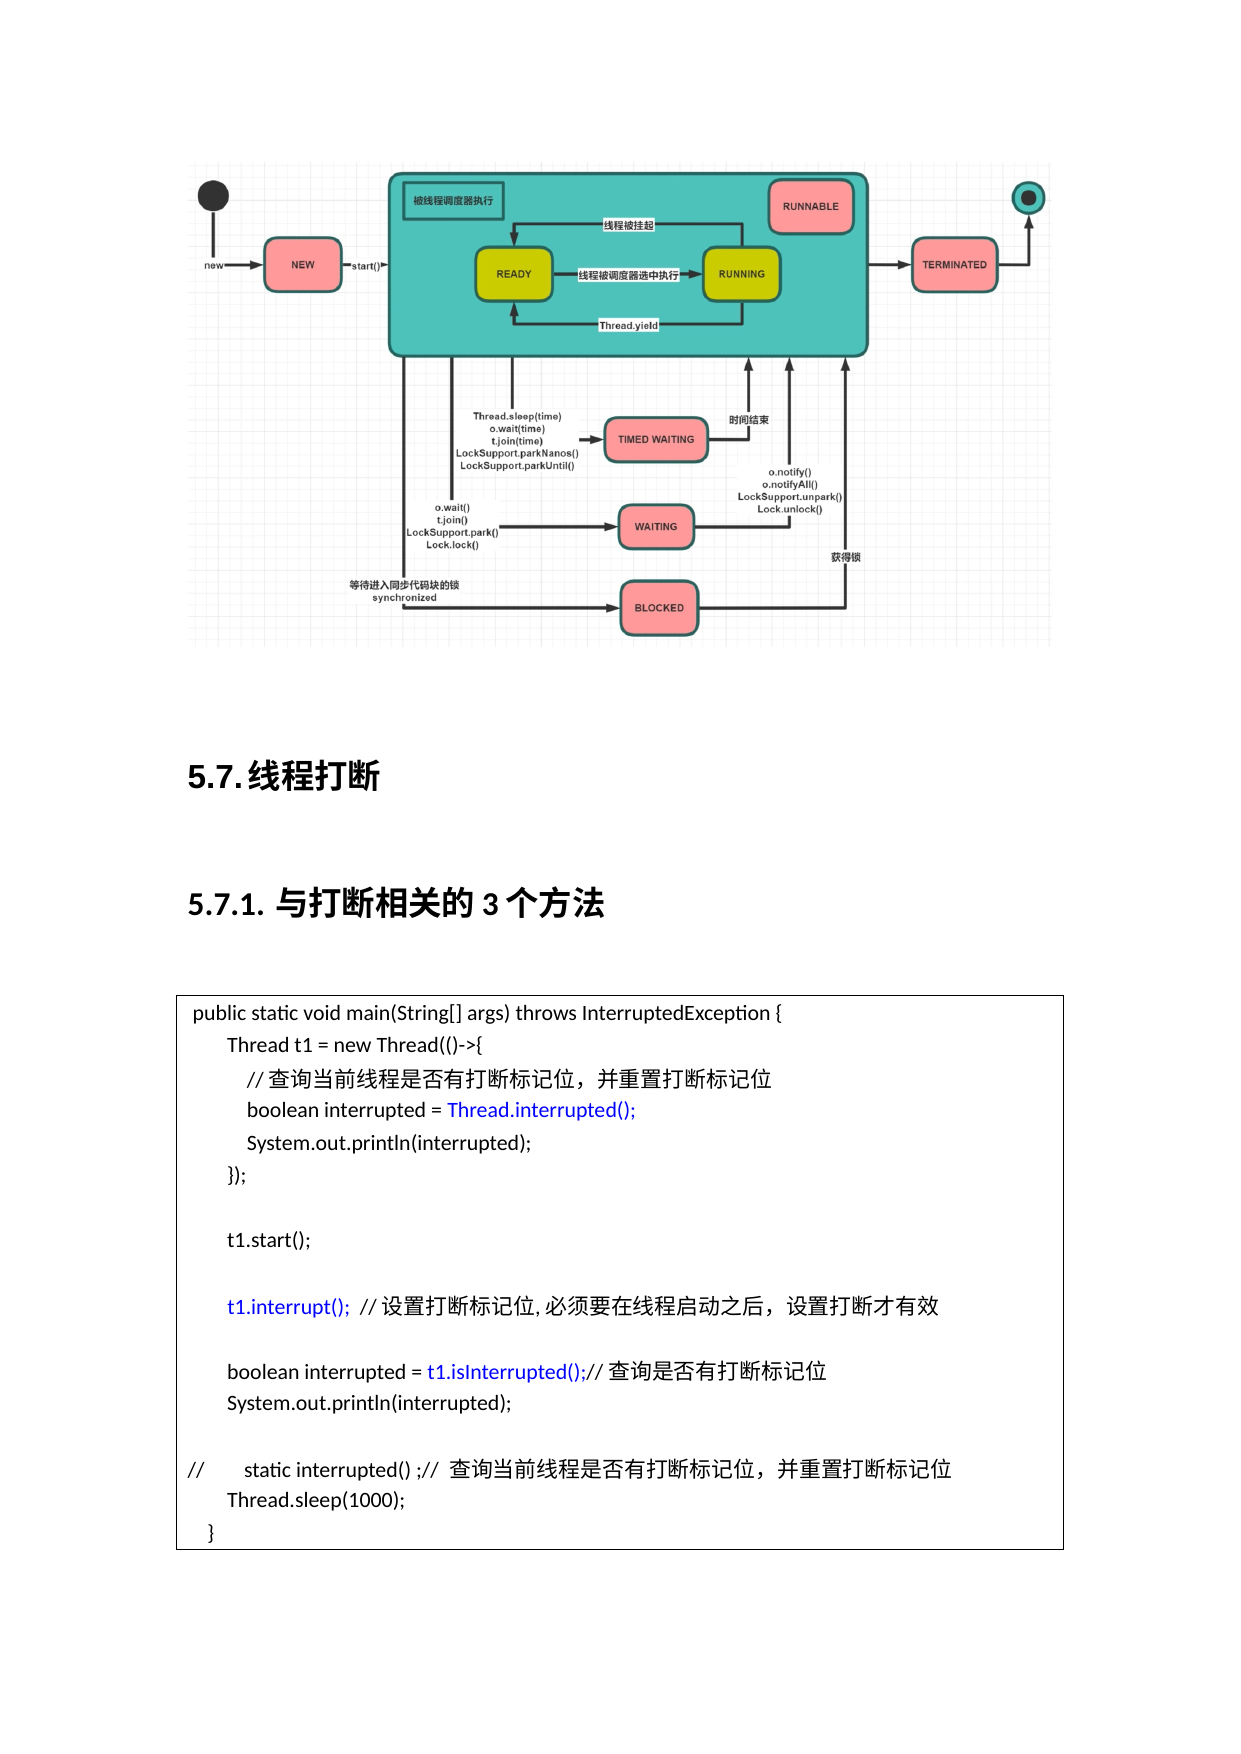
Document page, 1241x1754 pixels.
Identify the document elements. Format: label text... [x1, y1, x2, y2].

subtitle 与打断相关的3个方法 [187, 868, 1053, 933]
picture [187, 162, 1053, 647]
subtitle 线程打断 [187, 742, 1053, 807]
table_header public static void main(String[] args) throws InterruptedException { Thread t1 = new Thread(()->{ // 查询当前线程是否有打断标记位，并重置打断标记位 boolean interrupted = Thread.interrupted(); System.out.println(interrupted); }); t1.start(); t1.interrupt(); // 设置打断标记位, 必须要在线程启动之后，设置打断才有效 boolean interrupted = t1.isInterrupted();// 查询是否有打断标记位 System.out.println(interrupted); // static interrupted() ;// 查询当前线程是否有打断标记位，并重置打断标记位 Thread.sleep(1000); } [177, 996, 1063, 1549]
